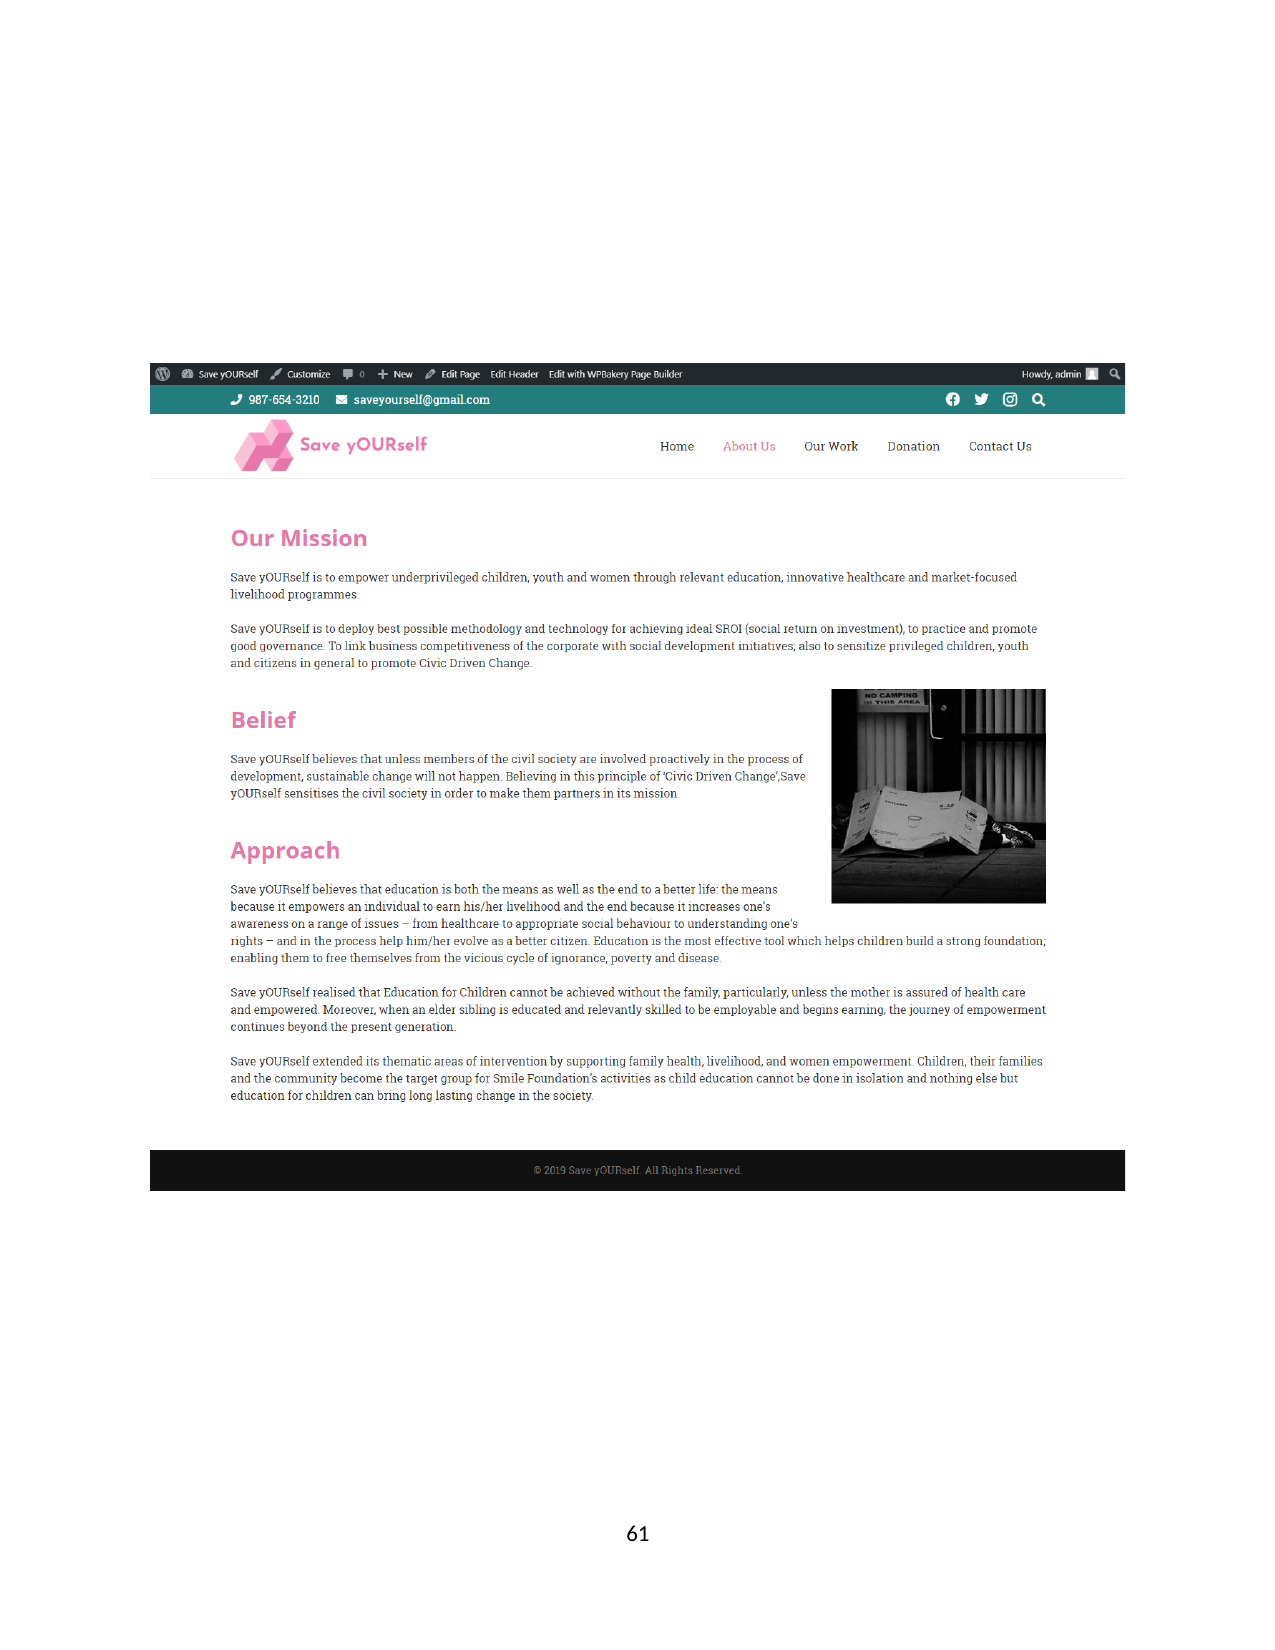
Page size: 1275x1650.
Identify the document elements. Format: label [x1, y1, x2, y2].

picture [150, 363, 1125, 1191]
